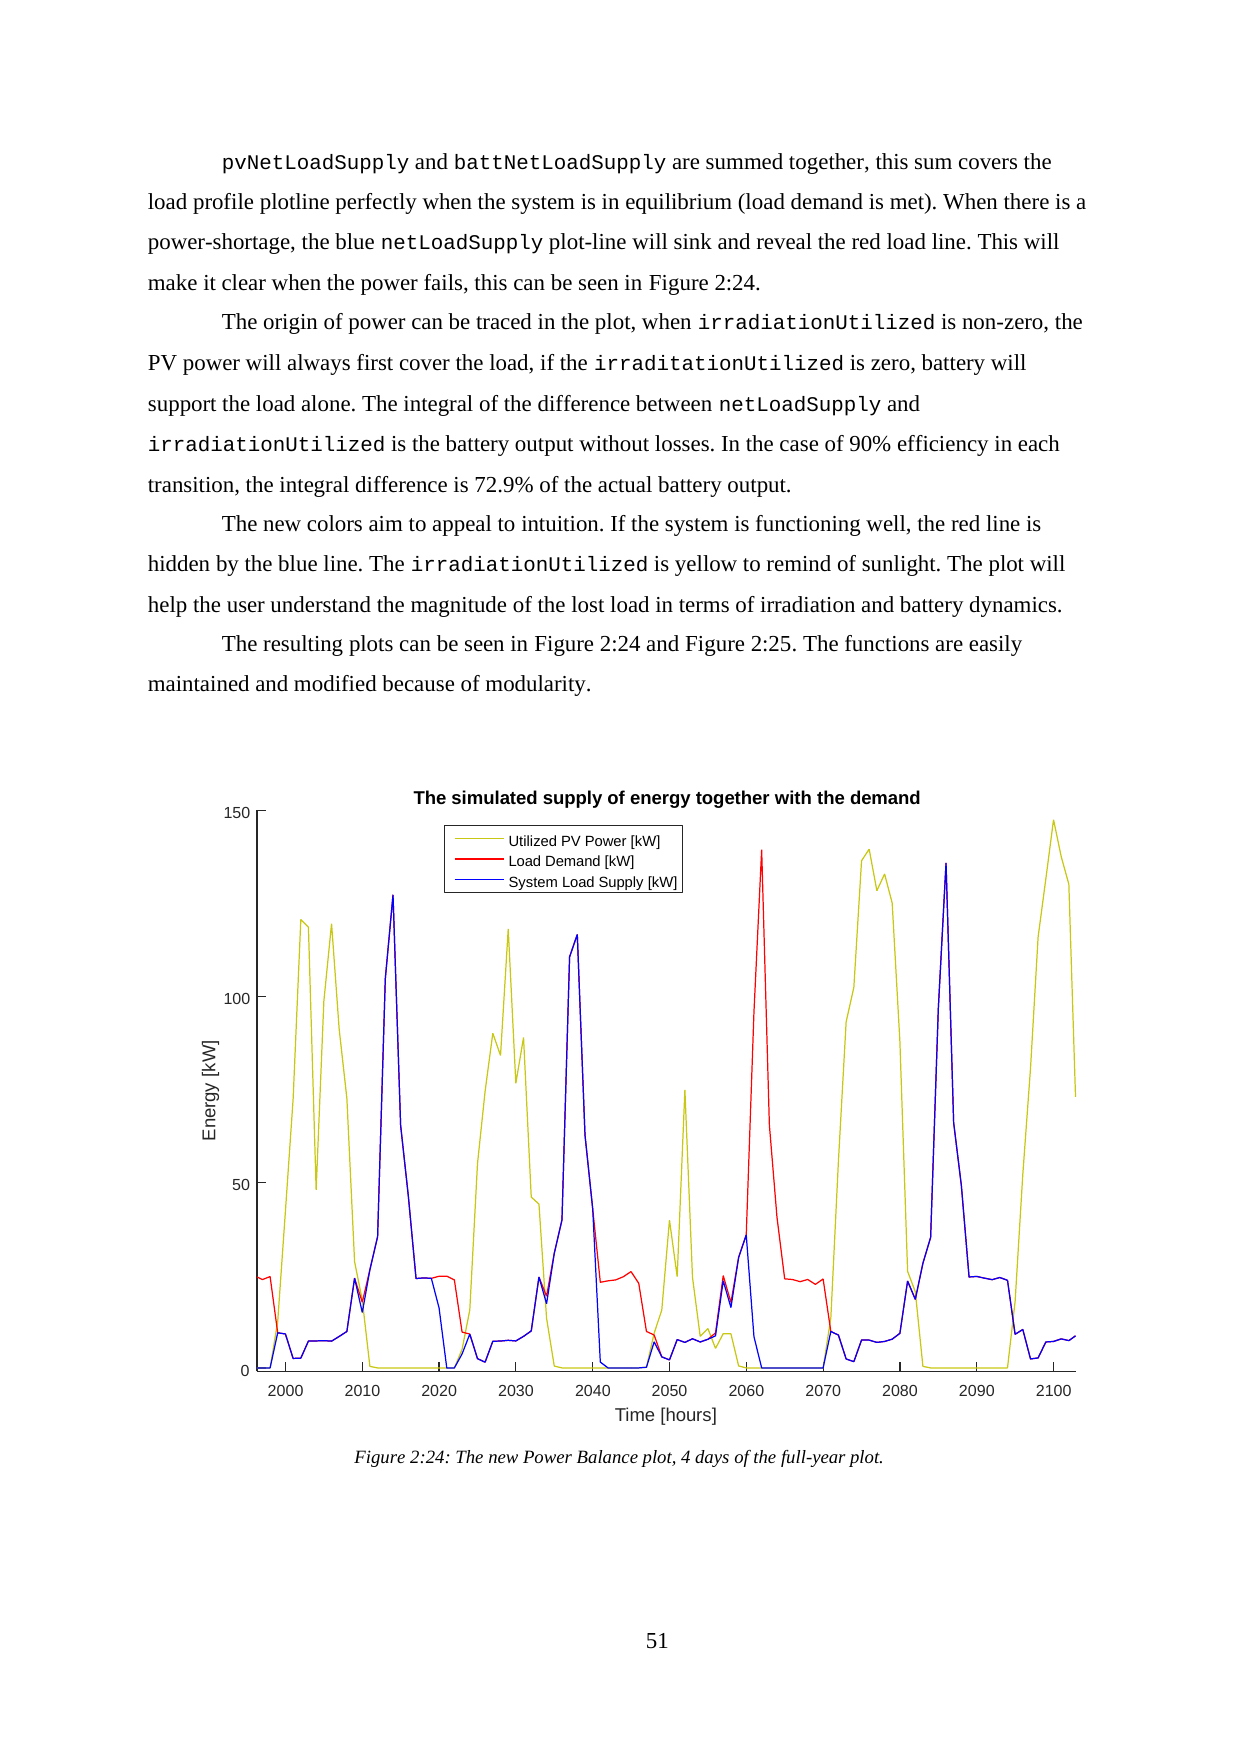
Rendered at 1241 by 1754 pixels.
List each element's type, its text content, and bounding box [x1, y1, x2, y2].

text The origin of power can be traced in the plot, when irradiationUtilized is non-zero, the PV power will always first cover the load, if the irraditationUtilized is zero, battery will support the load alone. The integral of the difference between netLoadSupply and irradiationUtilized is the battery output without losses. In the case of 90% efficiency in each transition, the integral difference is 72.9% of the actual battery output. [148, 308, 1092, 497]
text The new colors aim to appeal to intuition. If the system is functioning well, the red line is hidden by the blue line. The irradiationUtilized is yellow to remind of sunlight. The plot will help the user understand the magnitude of the lost load in terms of irradiation and battery dynamics. [148, 511, 1092, 617]
text The resulting plots can be seen in Figure 2:24 and Figure 2:25. The functions are easily maintained and modified because of modularity. [148, 630, 1092, 696]
table_header Figure 2:24: The new Power Balance plot, 4 days of the full-year plot. [108, 759, 1132, 1488]
text pvNetLoadSupply and battNetLoadSupply are summed together, this sum covers the load profile plotline perfectly when the system is in equilibrium (load demand is met). When there is a power-shortage, the blue netLoadSupply plot-line will sink and reveal the red load line. This will make it clear when the power fails, this can be seen in Figure 2:24. [148, 148, 1092, 295]
